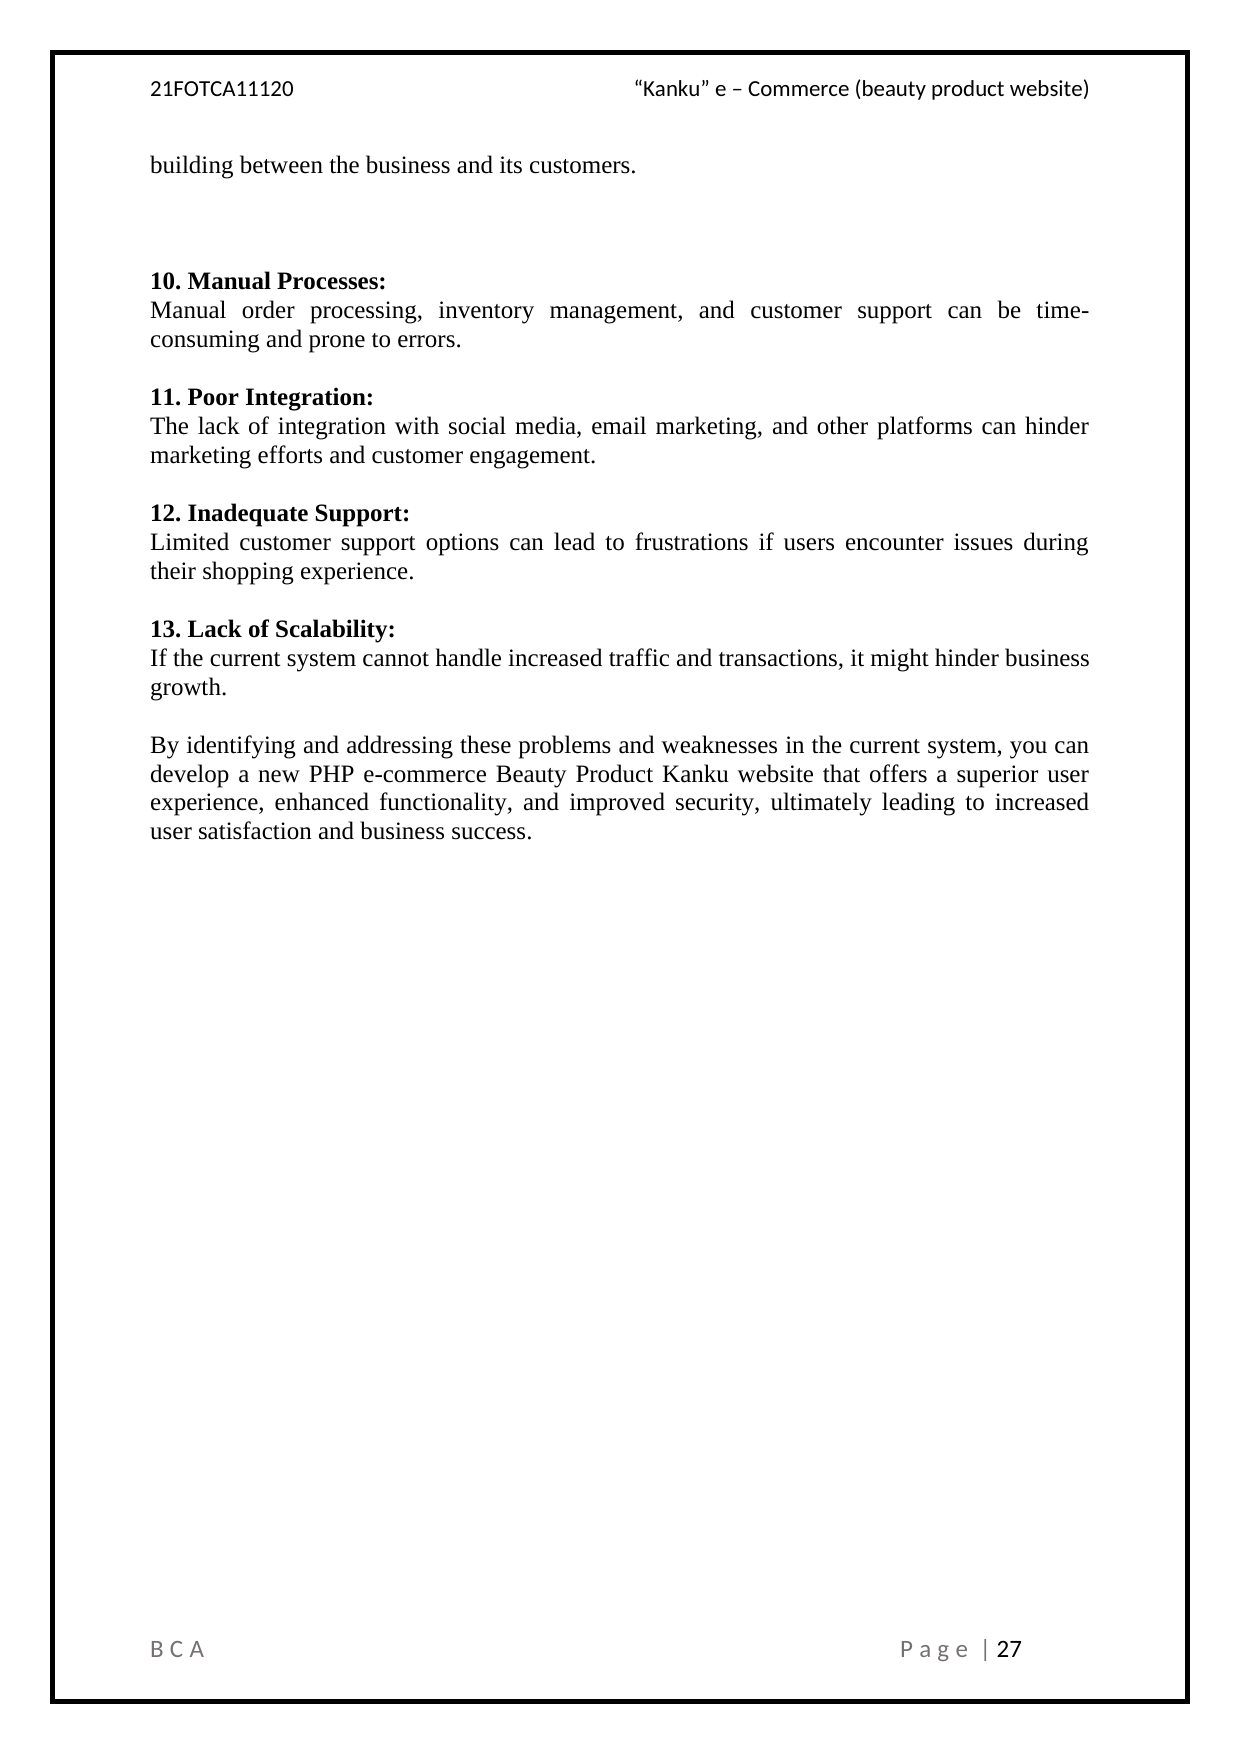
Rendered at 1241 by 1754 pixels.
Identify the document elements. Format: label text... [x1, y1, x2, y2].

text 12. Inadequate Support: [150, 498, 1090, 527]
text If the current system cannot handle increased traffic and transactions, it might hinder business growth. [150, 643, 1090, 701]
text Manual order processing, inventory management, and customer support can be time-consuming and prone to errors. [150, 295, 1090, 353]
text By identifying and addressing these problems and weaknesses in the current system, you can develop a new PHP e-commerce Beauty Product Kanku website that offers a superior user experience, enhanced functionality, and improved security, ultimately leading to increased user satisfaction and business success. [150, 730, 1090, 845]
text 13. Lack of Scalability: [150, 614, 1090, 643]
text Limited customer support options can lead to frustrations if users encounter issues during their shopping experience. [150, 527, 1090, 585]
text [150, 150, 1090, 179]
text The lack of integration with social media, email marketing, and other platforms can hinder marketing efforts and customer engagement. [150, 411, 1090, 469]
text 10. Manual Processes: [150, 266, 1090, 295]
text 11. Poor Integration: [150, 382, 1090, 411]
